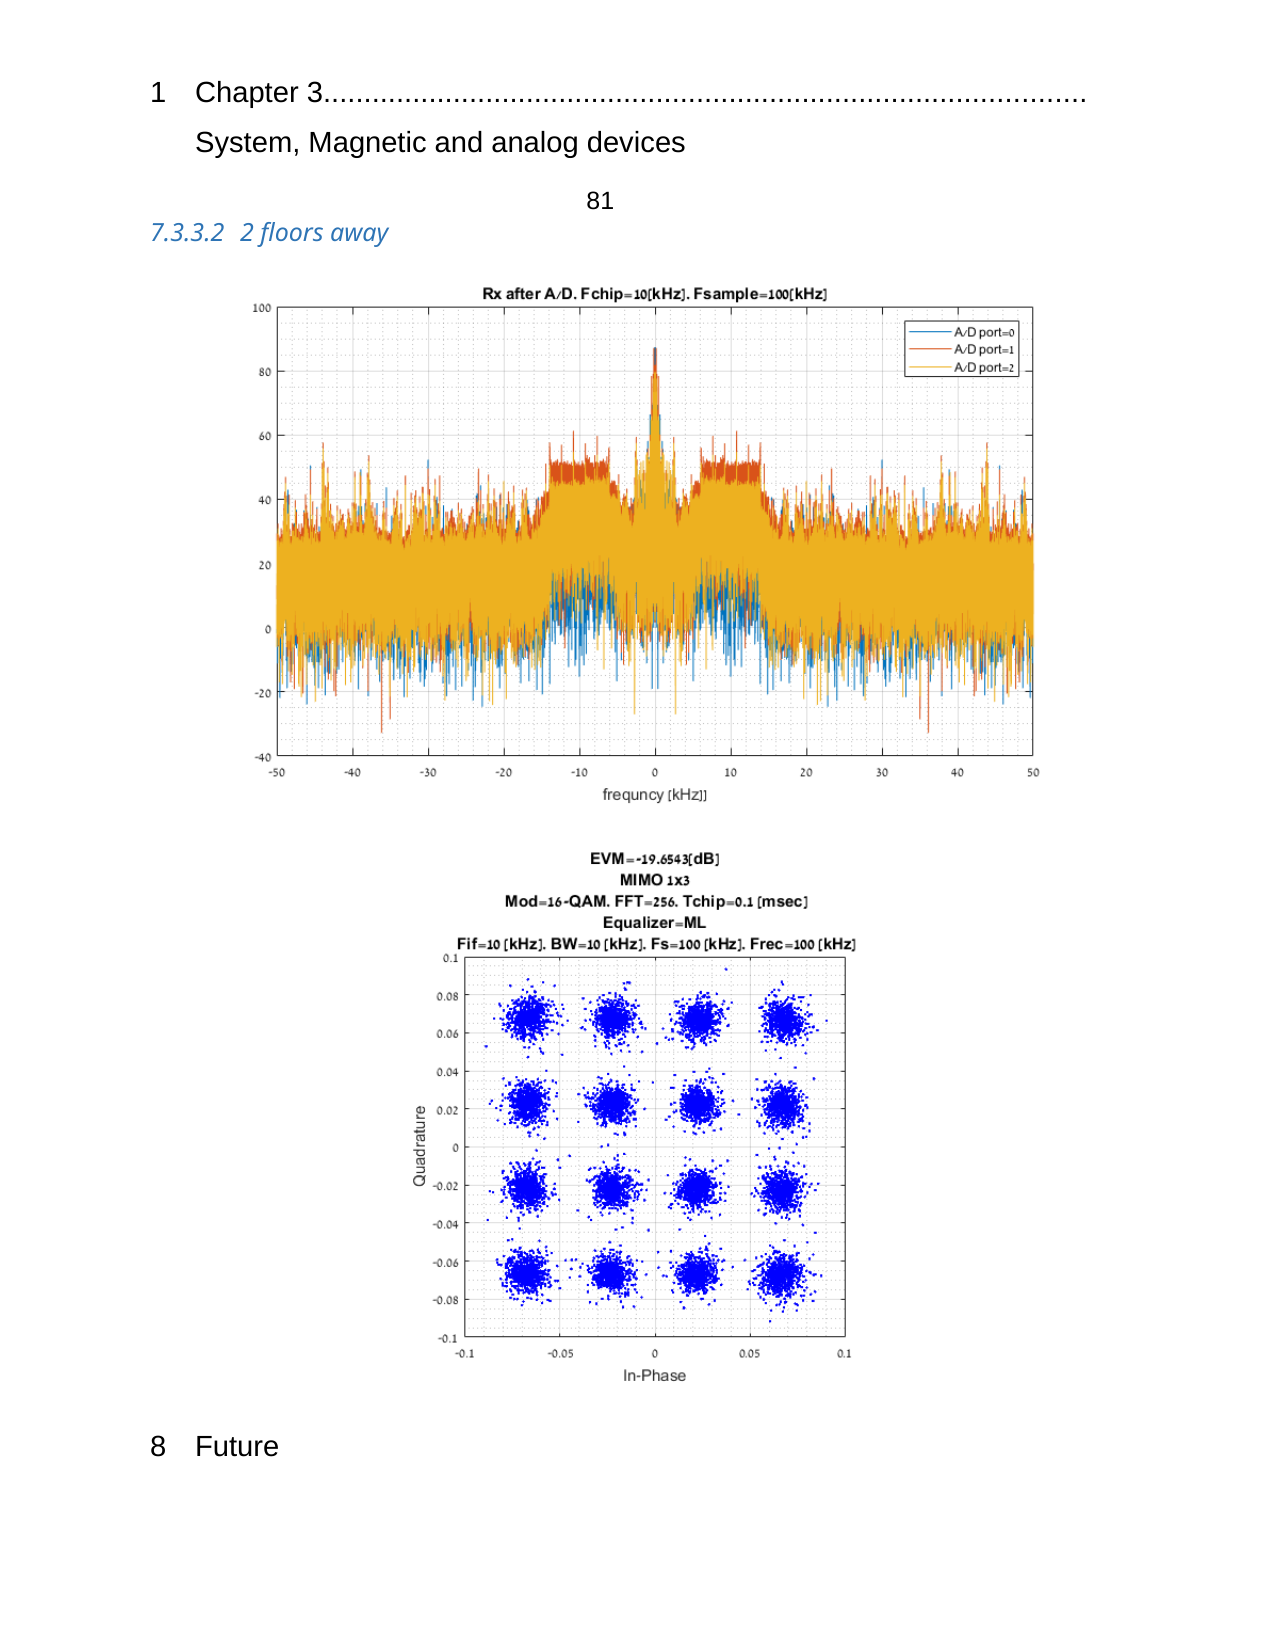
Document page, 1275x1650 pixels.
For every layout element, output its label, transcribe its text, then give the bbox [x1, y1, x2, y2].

subtitle Future [150, 1428, 1125, 1462]
picture [150, 265, 1125, 817]
subtitle 2 floors away [150, 215, 1125, 249]
picture [150, 847, 1125, 1398]
